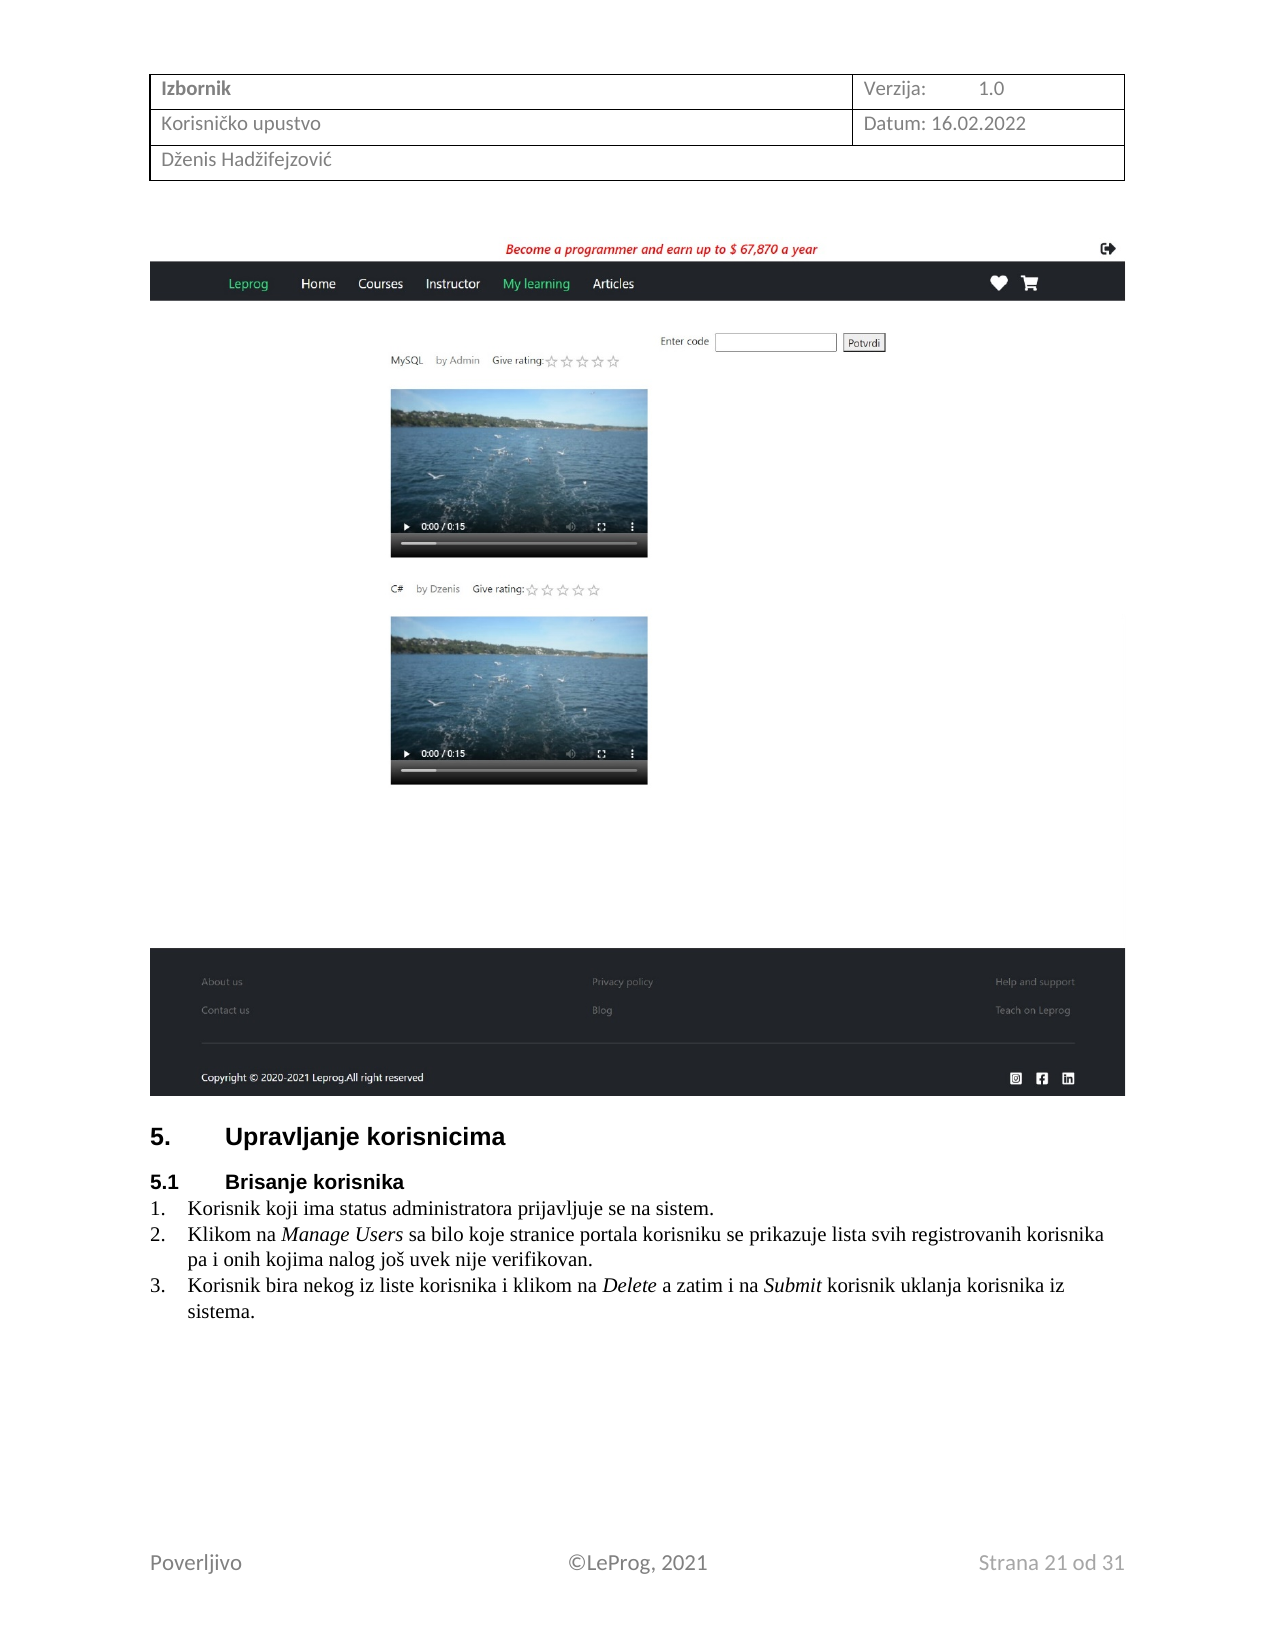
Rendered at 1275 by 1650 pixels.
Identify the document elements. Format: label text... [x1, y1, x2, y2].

picture [150, 237, 1125, 1096]
list Korisnik koji ima status administratora prijavljuje se na sistem. [150, 1196, 1125, 1219]
subtitle 5.1 Brisanje korisnika [150, 1170, 1125, 1194]
list Klikom na Manage Users sa bilo koje stranice portala korisniku se prikazuje lista svih registrovanih korisnika pa i onih kojima nalog još uvek nije verifikovan. [150, 1221, 1125, 1271]
subtitle 5. Upravljanje korisnicima [150, 1122, 1125, 1151]
list Korisnik bira nekog iz liste korisnika i klikom na Delete a zatim i na Submit korisnik uklanja korisnika iz sistema. [150, 1273, 1125, 1323]
